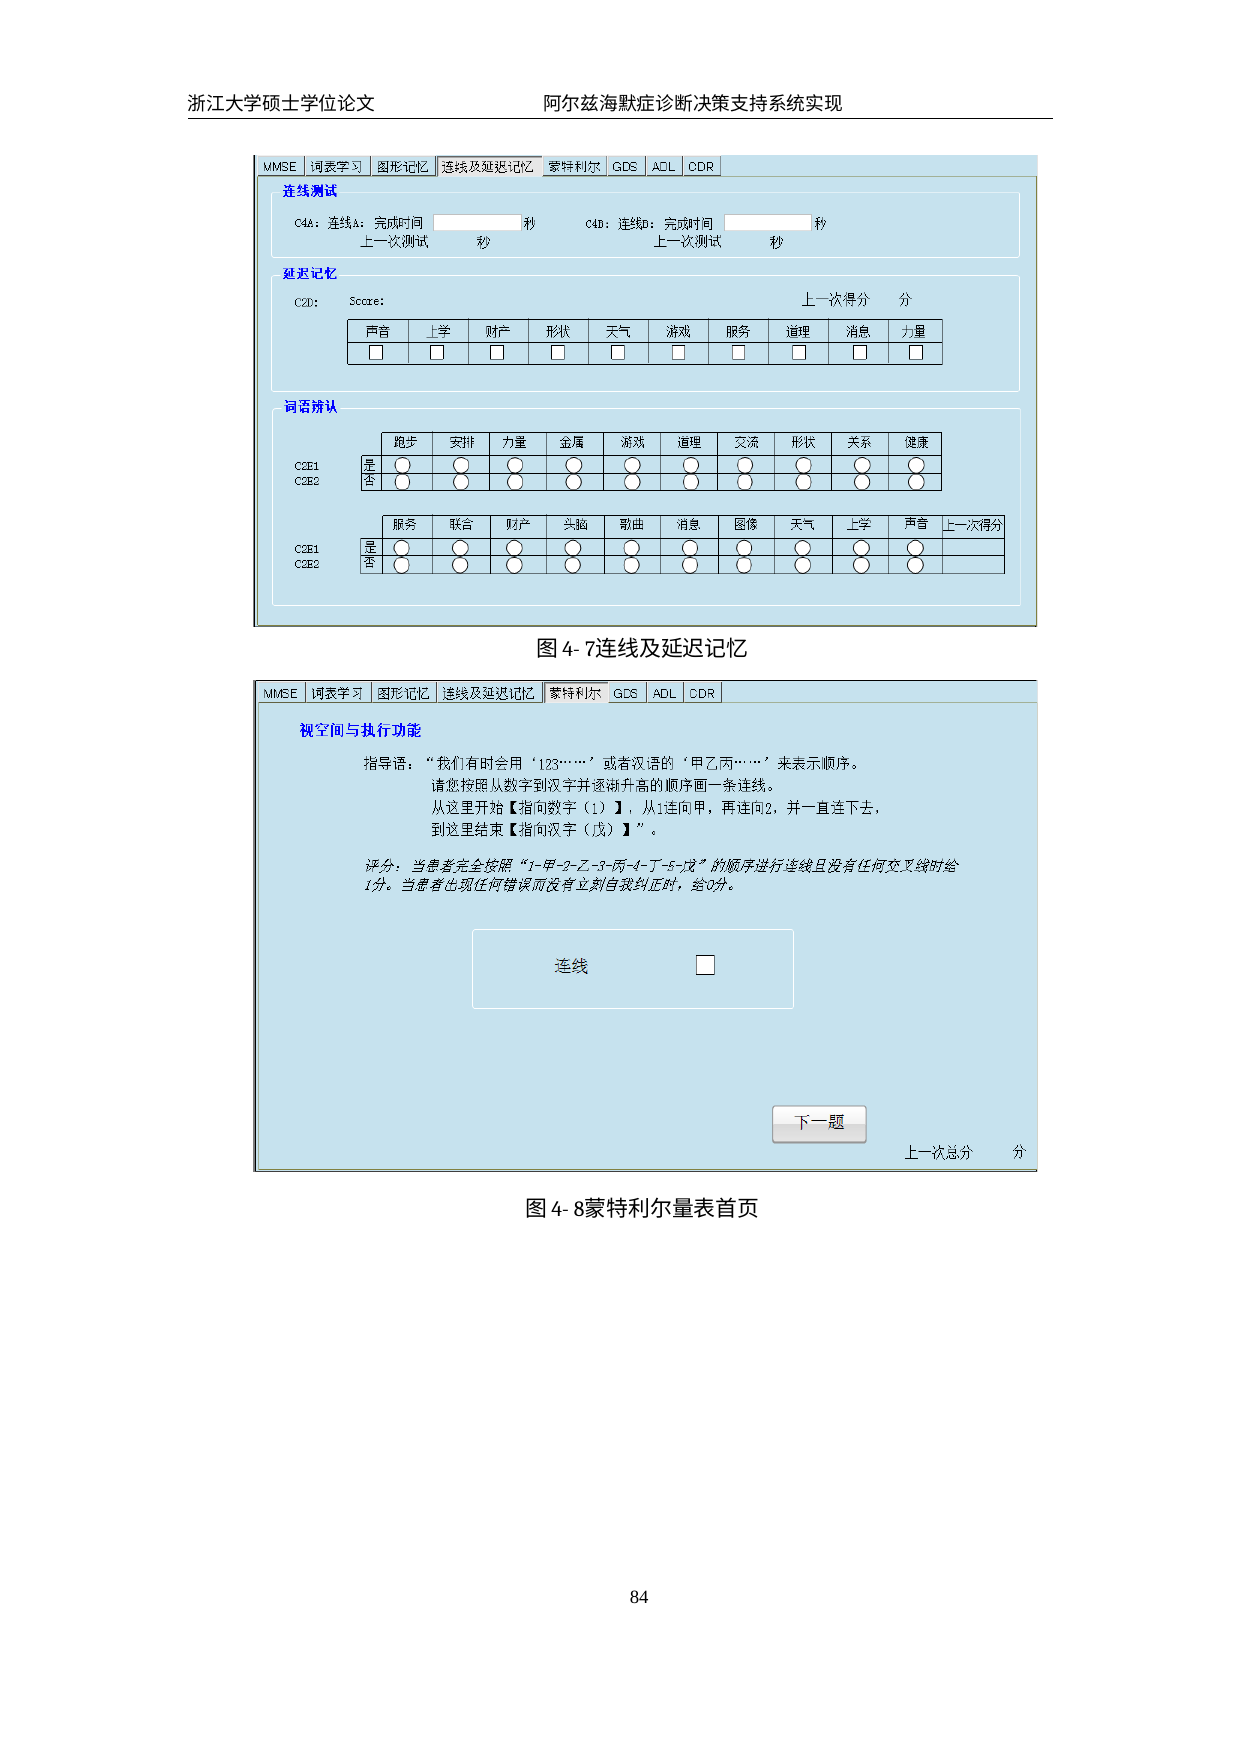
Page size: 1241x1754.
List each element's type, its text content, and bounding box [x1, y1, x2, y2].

text 图4- 7连线及延迟记忆 [187, 630, 1053, 664]
picture [253, 680, 1038, 1172]
picture [253, 155, 1038, 627]
text 图4- 8蒙特利尔量表首页 [187, 1189, 1053, 1223]
